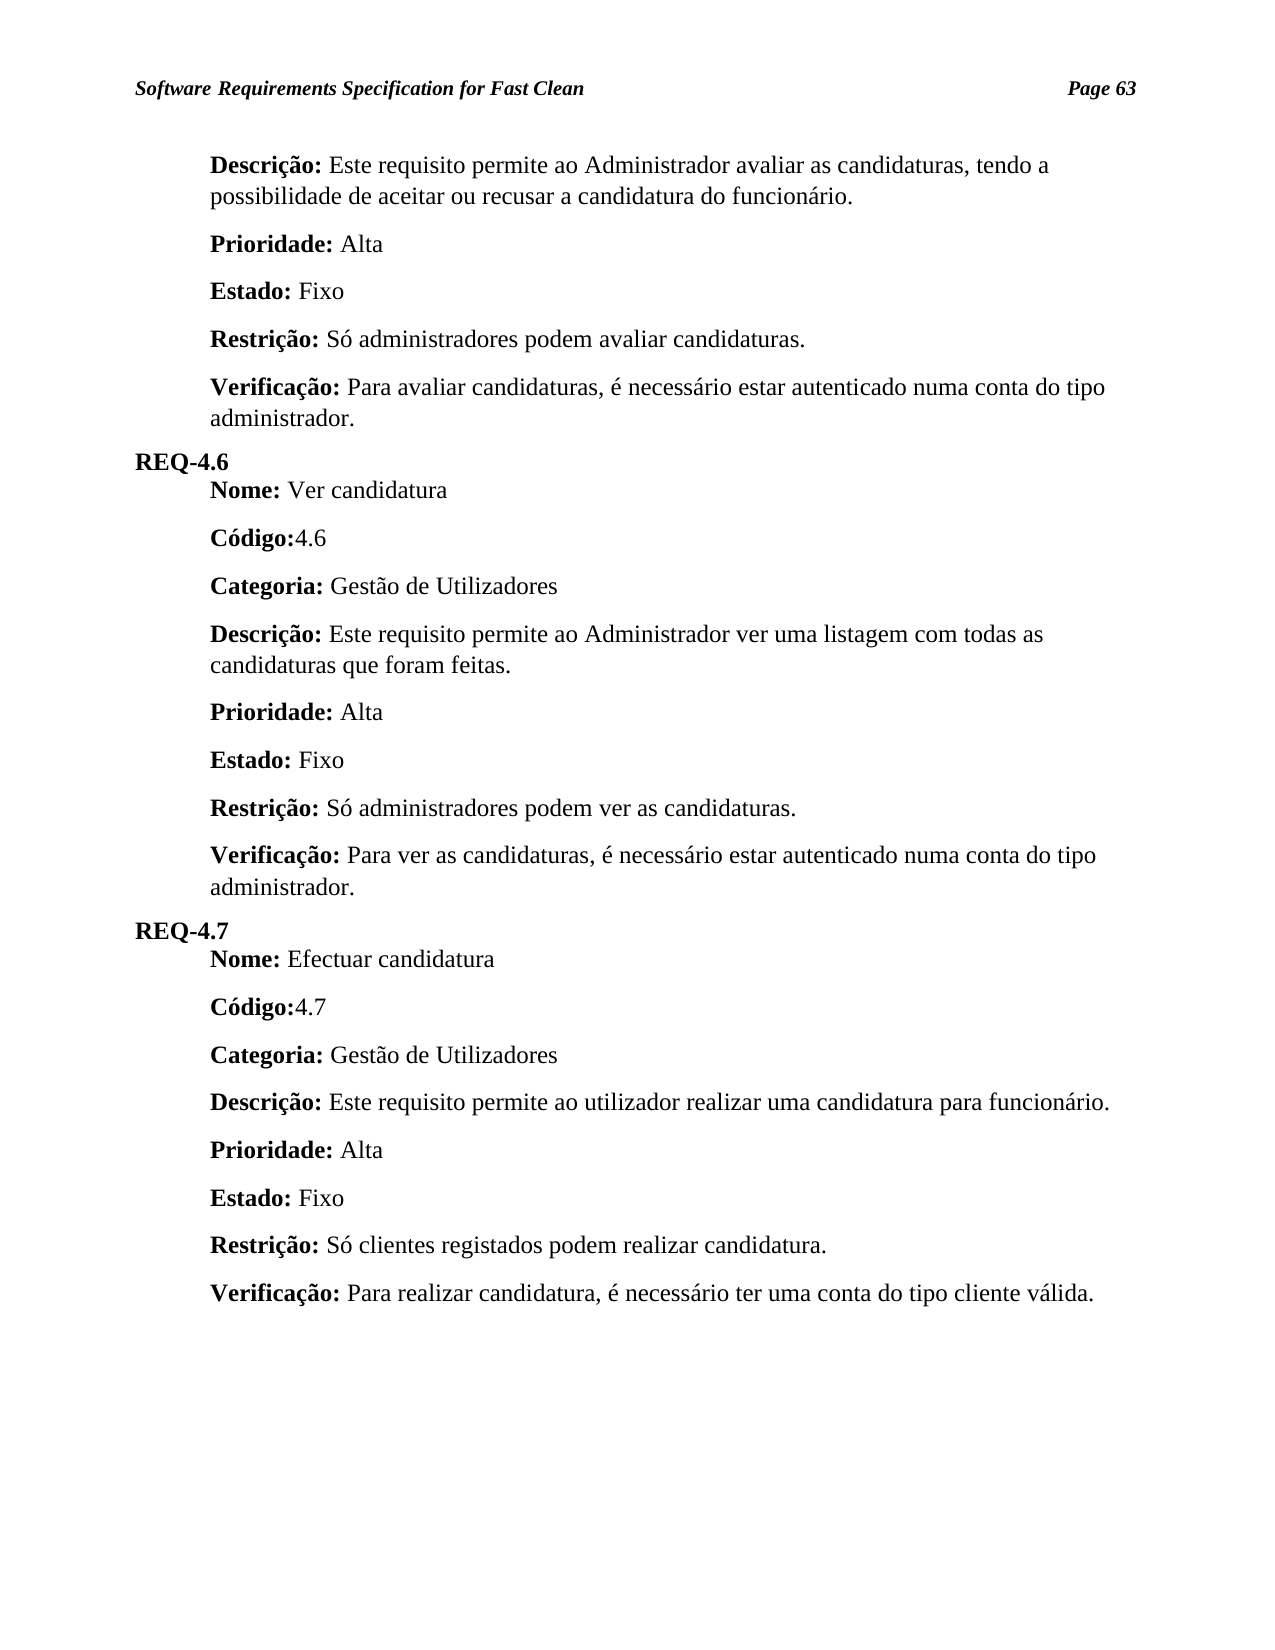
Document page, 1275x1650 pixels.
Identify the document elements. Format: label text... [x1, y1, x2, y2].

text Descrição: Este requisito permite ao Administrador ver uma listagem com todas as candidaturas que foram feitas. [210, 619, 1140, 678]
text Verificação: Para avaliar candidaturas, é necessário estar autenticado numa conta do tipo administrador. [210, 372, 1140, 432]
text Verificação: Para realizar candidatura, é necessário ter uma conta do tipo cliente válida. [210, 1278, 1140, 1307]
text Verificação: Para ver as candidaturas, é necessário estar autenticado numa conta do tipo administrador. [210, 841, 1140, 900]
text Descrição: Este requisito permite ao Administrador avaliar as candidaturas, tendo a possibilidade de aceitar ou recusar a candidatura do funcionário. [210, 150, 1140, 210]
text Estado: Fixo [210, 276, 1140, 305]
text Código:4.6 [210, 523, 1140, 552]
text REQ-4.6 [135, 451, 1140, 476]
text Nome: Efectuar candidatura [210, 944, 1140, 973]
text Restrição: Só administradores podem avaliar candidaturas. [210, 324, 1140, 353]
text Nome: Ver candidatura [210, 476, 1140, 504]
text Descrição: Este requisito permite ao utilizador realizar uma candidatura para funcionário. [210, 1087, 1140, 1116]
text Restrição: Só clientes registados podem realizar candidatura. [210, 1231, 1140, 1259]
text Prioridade: Alta [210, 697, 1140, 726]
text Prioridade: Alta [210, 1135, 1140, 1164]
text Código:4.7 [210, 992, 1140, 1021]
text Estado: Fixo [210, 1183, 1140, 1212]
text Estado: Fixo [210, 745, 1140, 774]
text Restrição: Só administradores podem ver as candidaturas. [210, 793, 1140, 822]
text REQ-4.7 [135, 919, 1140, 944]
text Categoria: Gestão de Utilizadores [210, 571, 1140, 600]
text Prioridade: Alta [210, 229, 1140, 257]
text Categoria: Gestão de Utilizadores [210, 1040, 1140, 1068]
